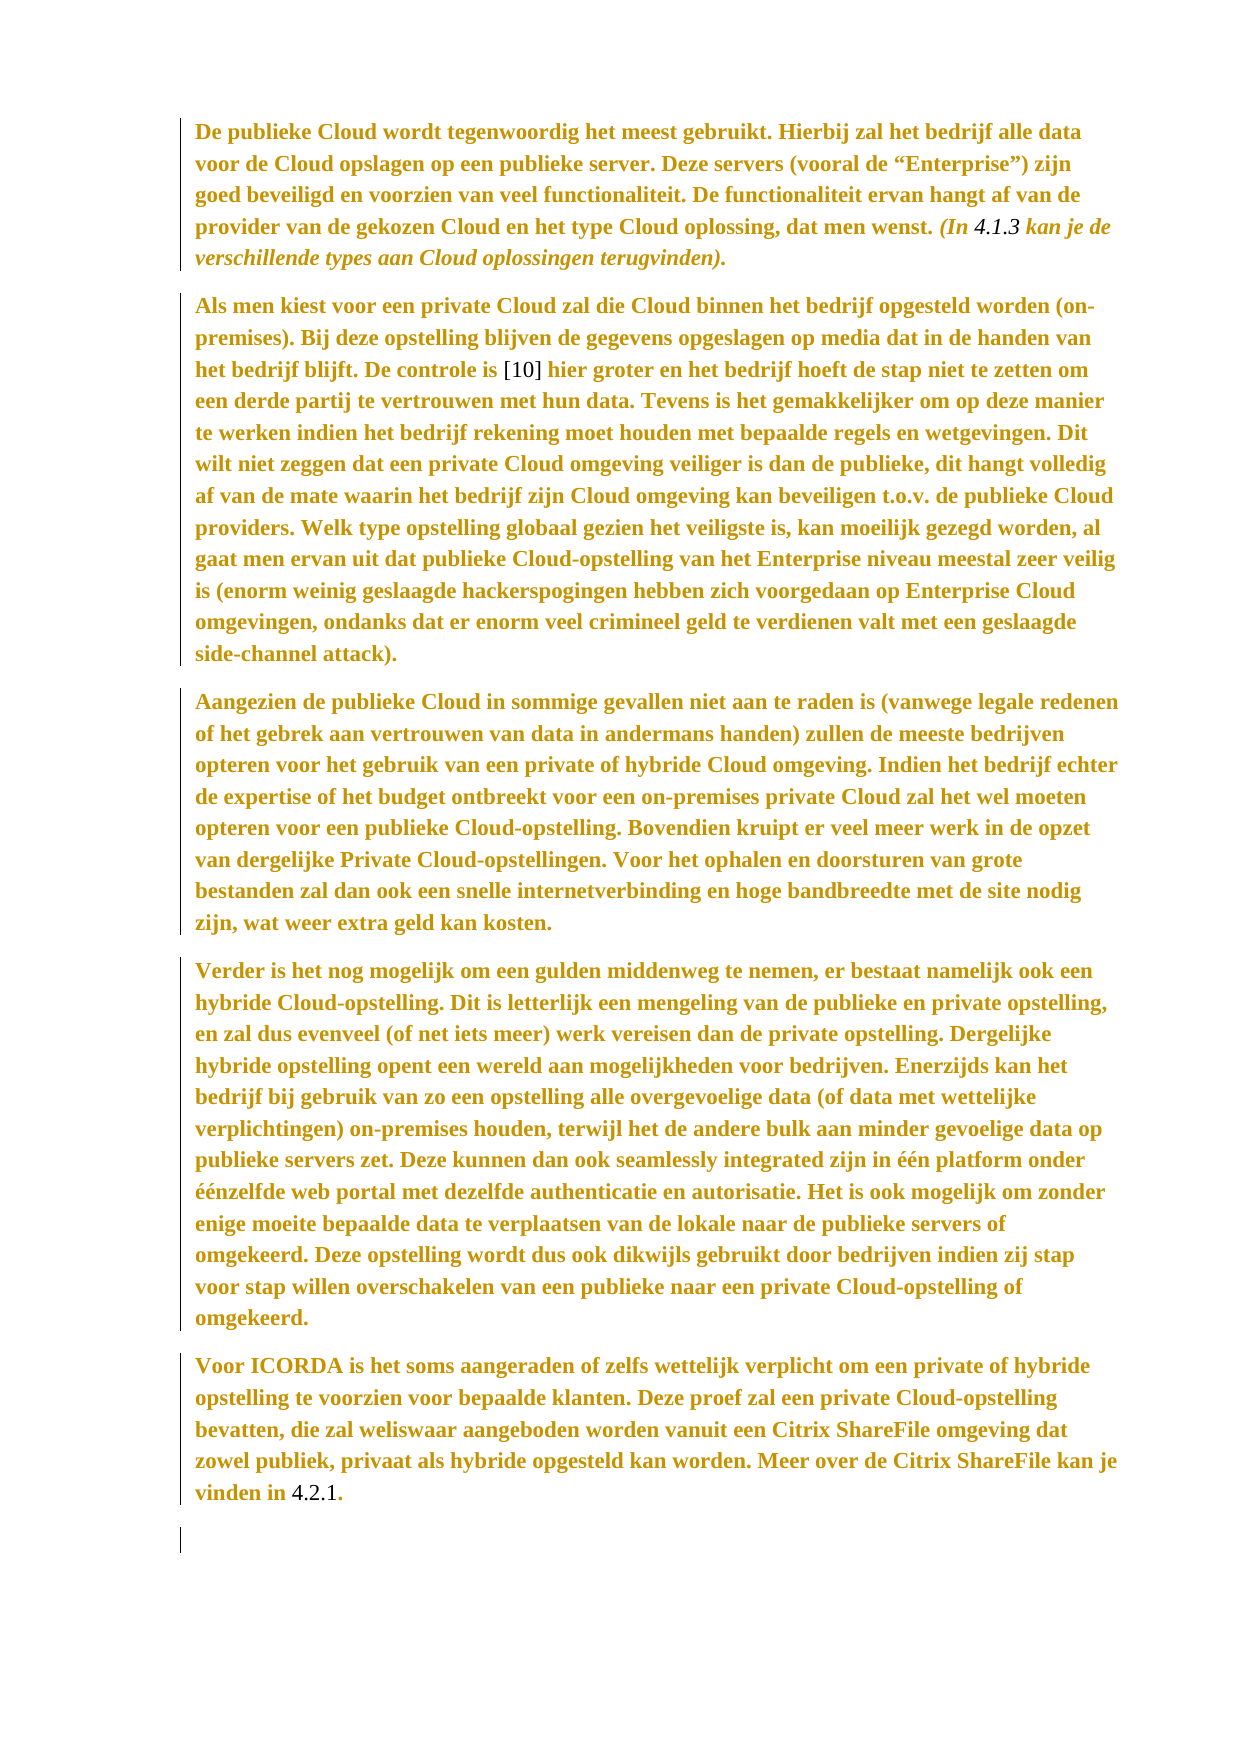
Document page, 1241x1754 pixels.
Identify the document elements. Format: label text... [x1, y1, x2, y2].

text Als men kiest voor een private Cloud zal die Cloud binnen het bedrijf opgesteld worden (on-premises). Bij deze opstelling blijven de gegevens opgeslagen op media dat in de handen van het bedrijf blijft. De controle is hier groter en het bedrijf hoeft de stap niet te zetten om een derde partij te vertrouwen met hun data. Tevens is het gemakkelijker om op deze manier te werken indien het bedrijf rekening moet houden met bepaalde regels en wetgevingen. Dit wilt niet zeggen dat een private Cloud omgeving veiliger is dan de publieke, dit hangt volledig af van de mate waarin het bedrijf zijn Cloud omgeving kan beveiligen t.o.v. de publieke Cloud providers. Welk type opstelling globaal gezien het veiligste is, kan moeilijk gezegd worden, al gaat men ervan uit dat publieke Cloud-opstelling van het Enterprise niveau meestal zeer veilig is (enorm weinig geslaagde hackerspogingen hebben zich voorgedaan op Enterprise Cloud omgevingen, ondanks dat er enorm veel crimineel geld te verdienen valt met een geslaagde side-channel attack). [195, 293, 1122, 666]
text Aangezien de publieke Cloud in sommige gevallen niet aan te raden is (vanwege legale redenen of het gebrek aan vertrouwen van data in andermans handen) zullen de meeste bedrijven opteren voor het gebruik van een private of hybride Cloud omgeving. Indien het bedrijf echter de expertise of het budget ontbreekt voor een on-premises private Cloud zal het wel moeten opteren voor een publieke Cloud-opstelling. Bovendien kruipt er veel meer werk in de opzet van dergelijke Private Cloud-opstellingen. Voor het ophalen en doorsturen van grote bestanden zal dan ook een snelle internetverbinding en hoge bandbreedte met de site nodig zijn, wat weer extra geld kan kosten. [195, 688, 1122, 935]
text Verder is het nog mogelijk om een gulden middenweg te nemen, er bestaat namelijk ook een hybride Cloud-opstelling. Dit is letterlijk een mengeling van de publieke en private opstelling, en zal dus evenveel (of net iets meer) werk vereisen dan de private opstelling. Dergelijke hybride opstelling opent een wereld aan mogelijkheden voor bedrijven. Enerzijds kan het bedrijf bij gebruik van zo een opstelling alle overgevoelige data (of data met wettelijke verplichtingen) on-premises houden, terwijl het de andere bulk aan minder gevoelige data op publieke servers zet. Deze kunnen dan ook seamlessly integrated zijn in één platform onder éénzelfde web portal met dezelfde authenticatie en autorisatie. Het is ook mogelijk om zonder enige moeite bepaalde data te verplaatsen van de lokale naar de publieke servers of omgekeerd. Deze opstelling wordt dus ook dikwijls gebruikt door bedrijven indien zij stap voor stap willen overschakelen van een publieke naar een private Cloud-opstelling of omgekeerd. [195, 957, 1122, 1331]
text De publieke Cloud wordt tegenwoordig het meest gebruikt. Hierbij zal het bedrijf alle data voor de Cloud opslagen op een publieke server. Deze servers (vooral de “Enterprise”) zijn goed beveiligd en voorzien van veel functionaliteit. De functionaliteit ervan hangt af van de provider van de gekozen Cloud en het type Cloud oplossing, dat men wenst. (In 4.1.3 kan je de verschillende types aan Cloud oplossingen terugvinden). [195, 118, 1122, 271]
text Voor ICORDA is het soms aangeraden of zelfs wettelijk verplicht om een private of hybride opstelling te voorzien voor bepaalde klanten. Deze proef zal een private Cloud-opstelling bevatten, die zal weliswaar aangeboden worden vanuit een Citrix ShareFile omgeving dat zowel publiek, privaat als hybride opgesteld kan worden. Meer over de Citrix ShareFile kan je vinden in 4.2.1. [195, 1353, 1122, 1505]
